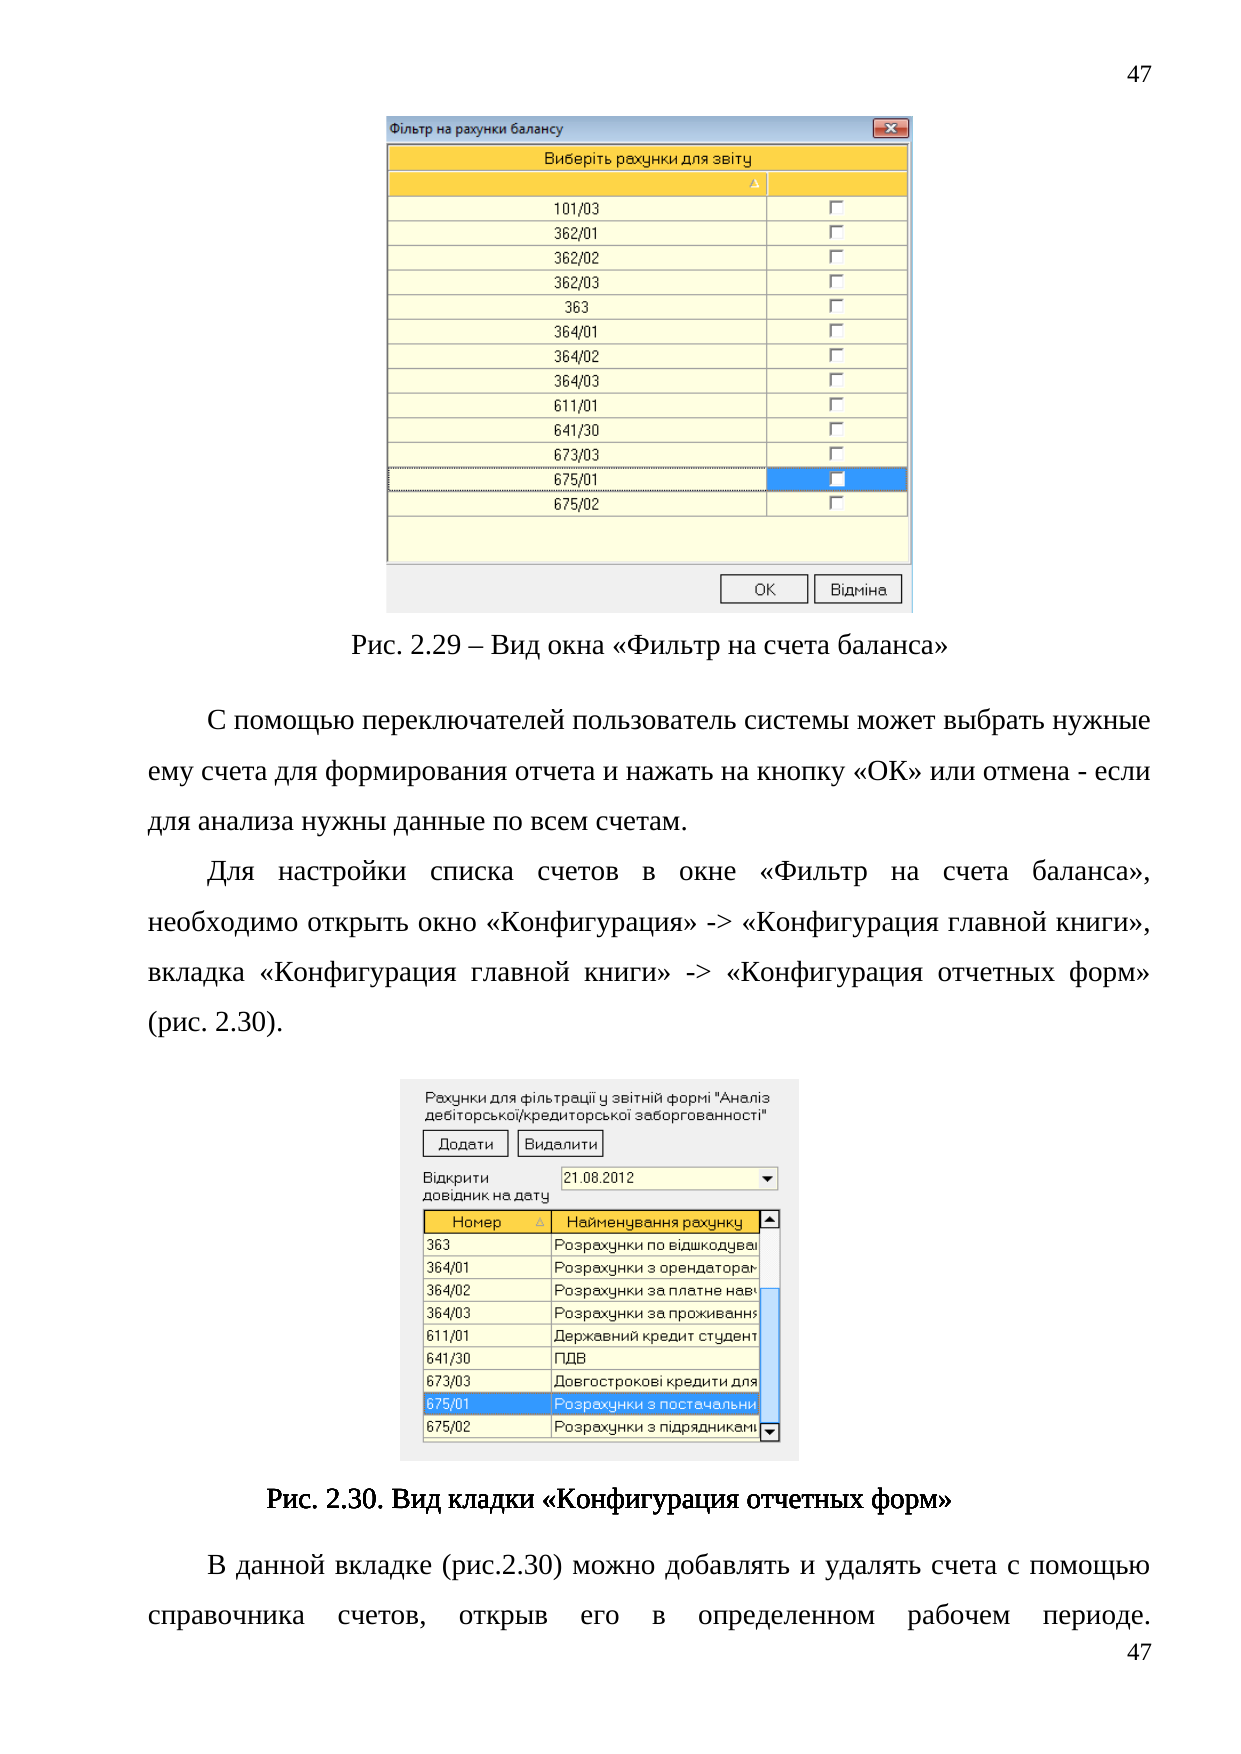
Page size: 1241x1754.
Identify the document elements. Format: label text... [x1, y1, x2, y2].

text Для настройки списка счетов в окне «Фильтр на счета баланса», необходимо открыть окно «Конфигурация» -> «Конфигурация главной книги», вкладка «Конфигурация главной книги» -> «Конфигурация отчетных форм» (рис. 2.30). [148, 853, 1152, 1038]
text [148, 1547, 1152, 1631]
text С помощью переключателей пользователь системы может выбрать нужные ему счета для формирования отчета и нажать на кнопку «ОК» или отмена - если для анализа нужны данные по всем счетам. [148, 702, 1152, 837]
picture [400, 1079, 799, 1461]
text Рис. 2.29 – Вид окна «Фильтр на счета баланса» [148, 627, 1152, 661]
picture [386, 116, 913, 613]
